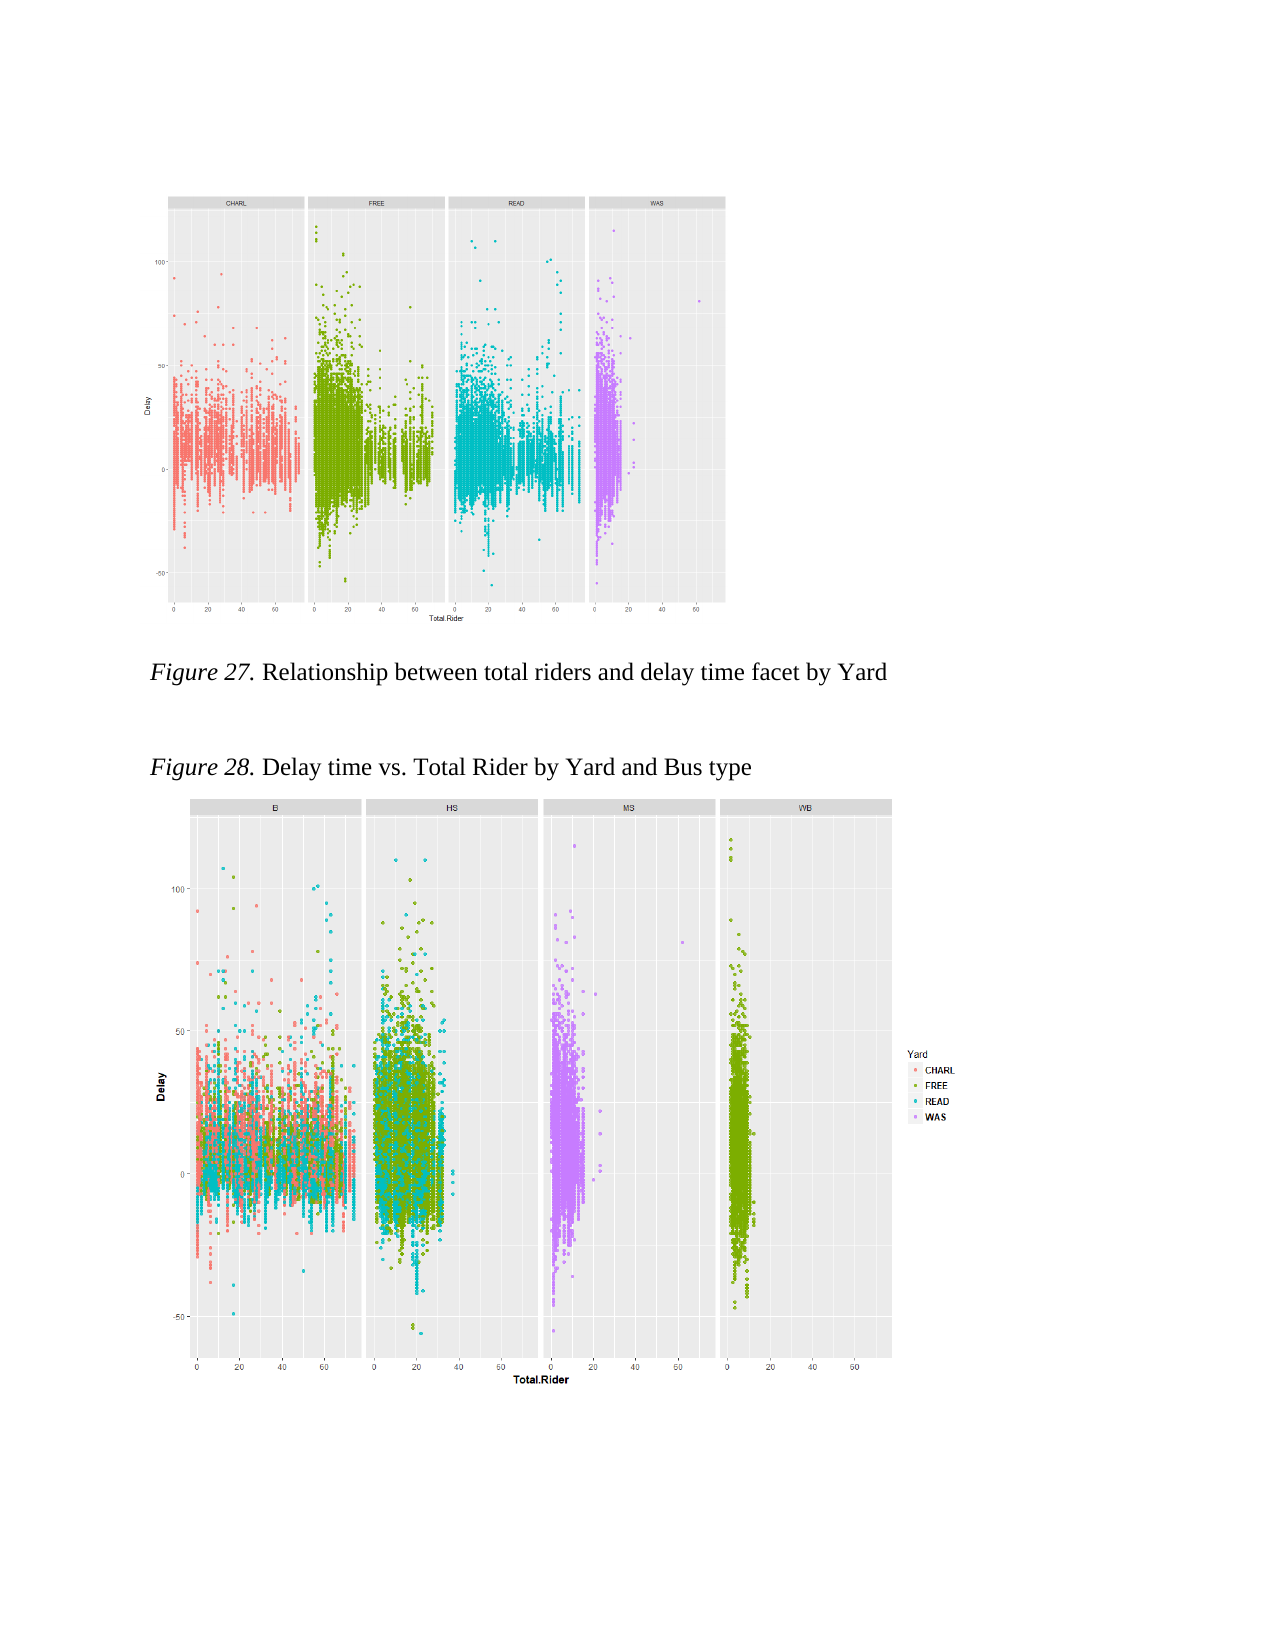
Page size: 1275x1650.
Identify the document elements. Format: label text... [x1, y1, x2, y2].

text Figure 28. Delay time vs. Total Rider by Yard and Bus type [150, 752, 1125, 781]
picture [140, 194, 729, 624]
picture [150, 795, 964, 1388]
